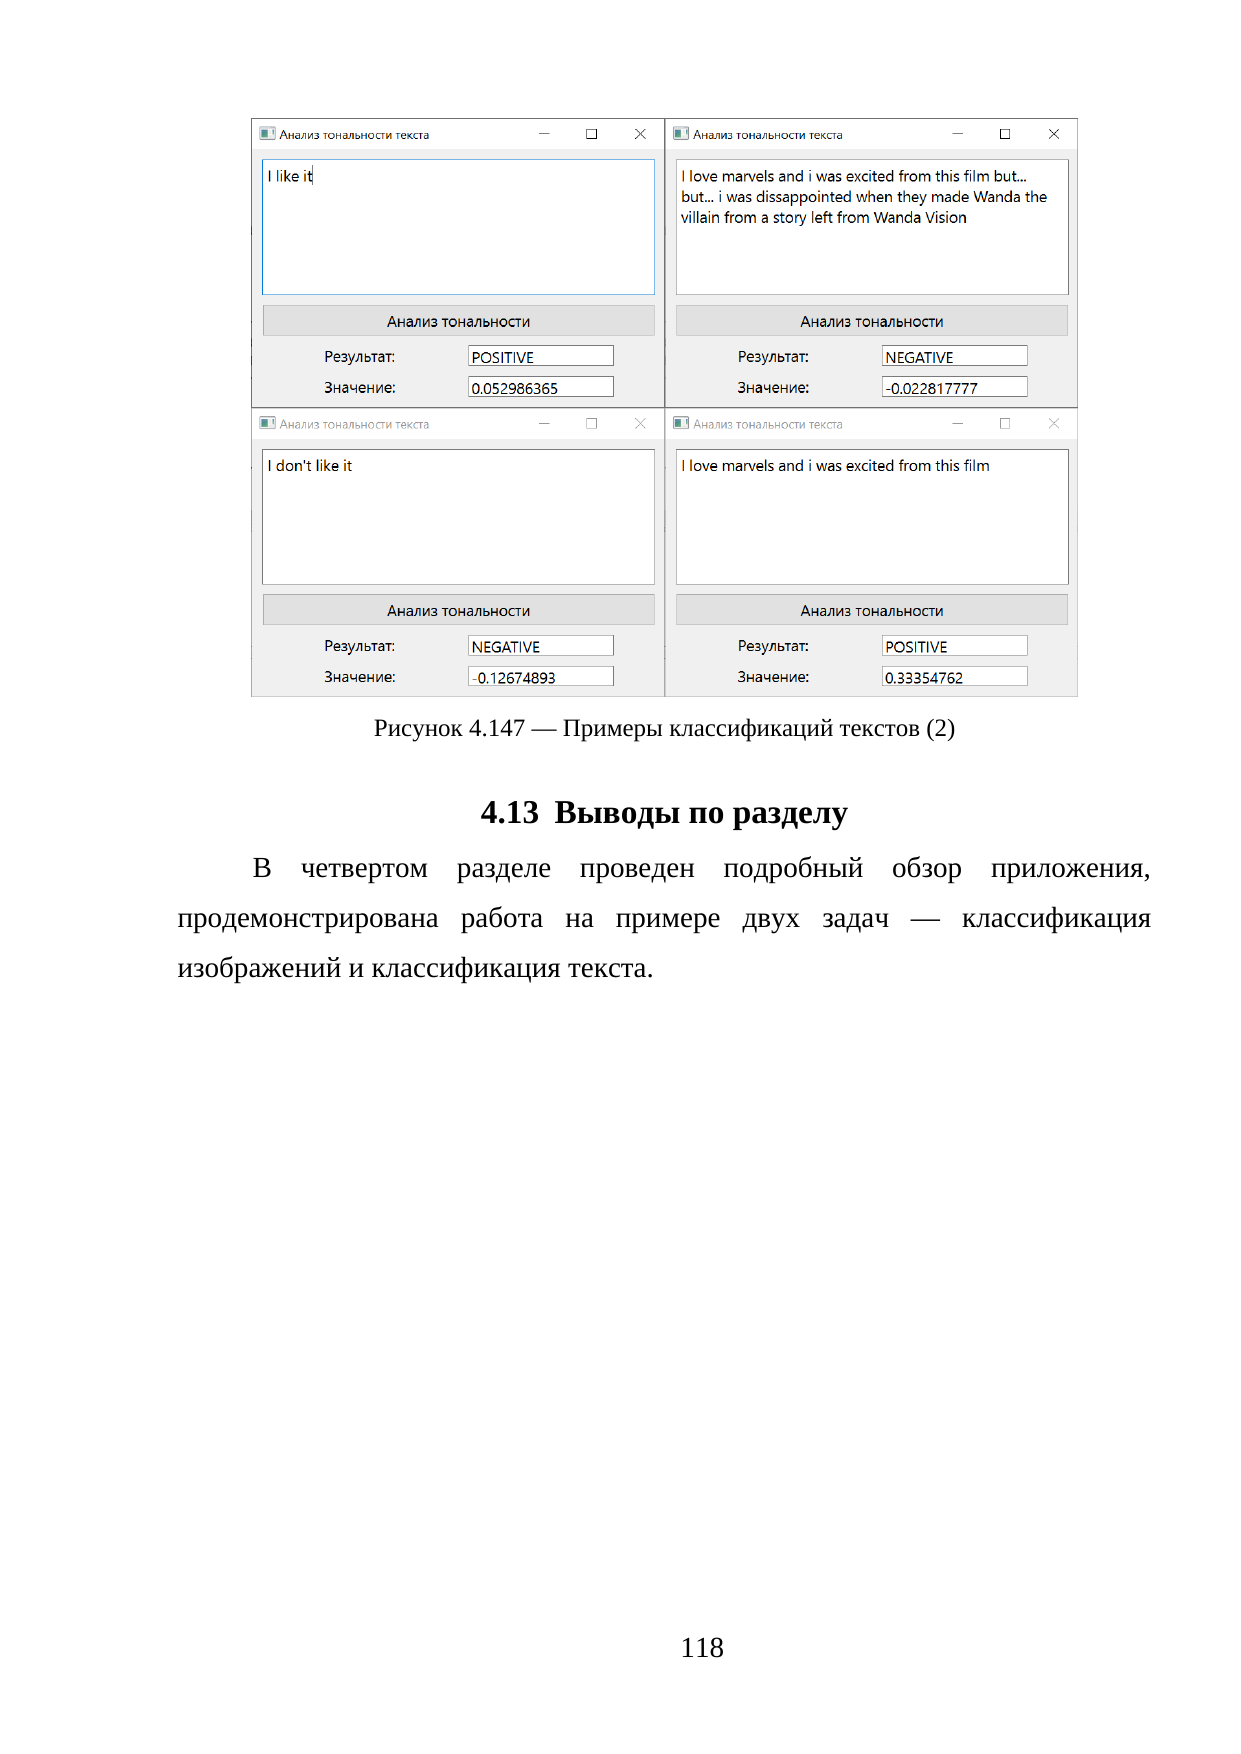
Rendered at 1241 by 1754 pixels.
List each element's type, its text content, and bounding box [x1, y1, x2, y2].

picture [251, 118, 1078, 697]
subtitle Выводы по разделу [177, 792, 1152, 831]
text В четвертом разделе проведен подробный обзор приложения, продемонстрирована работа на примере двух задач — классификация изображений и классификация текста. [177, 850, 1152, 984]
